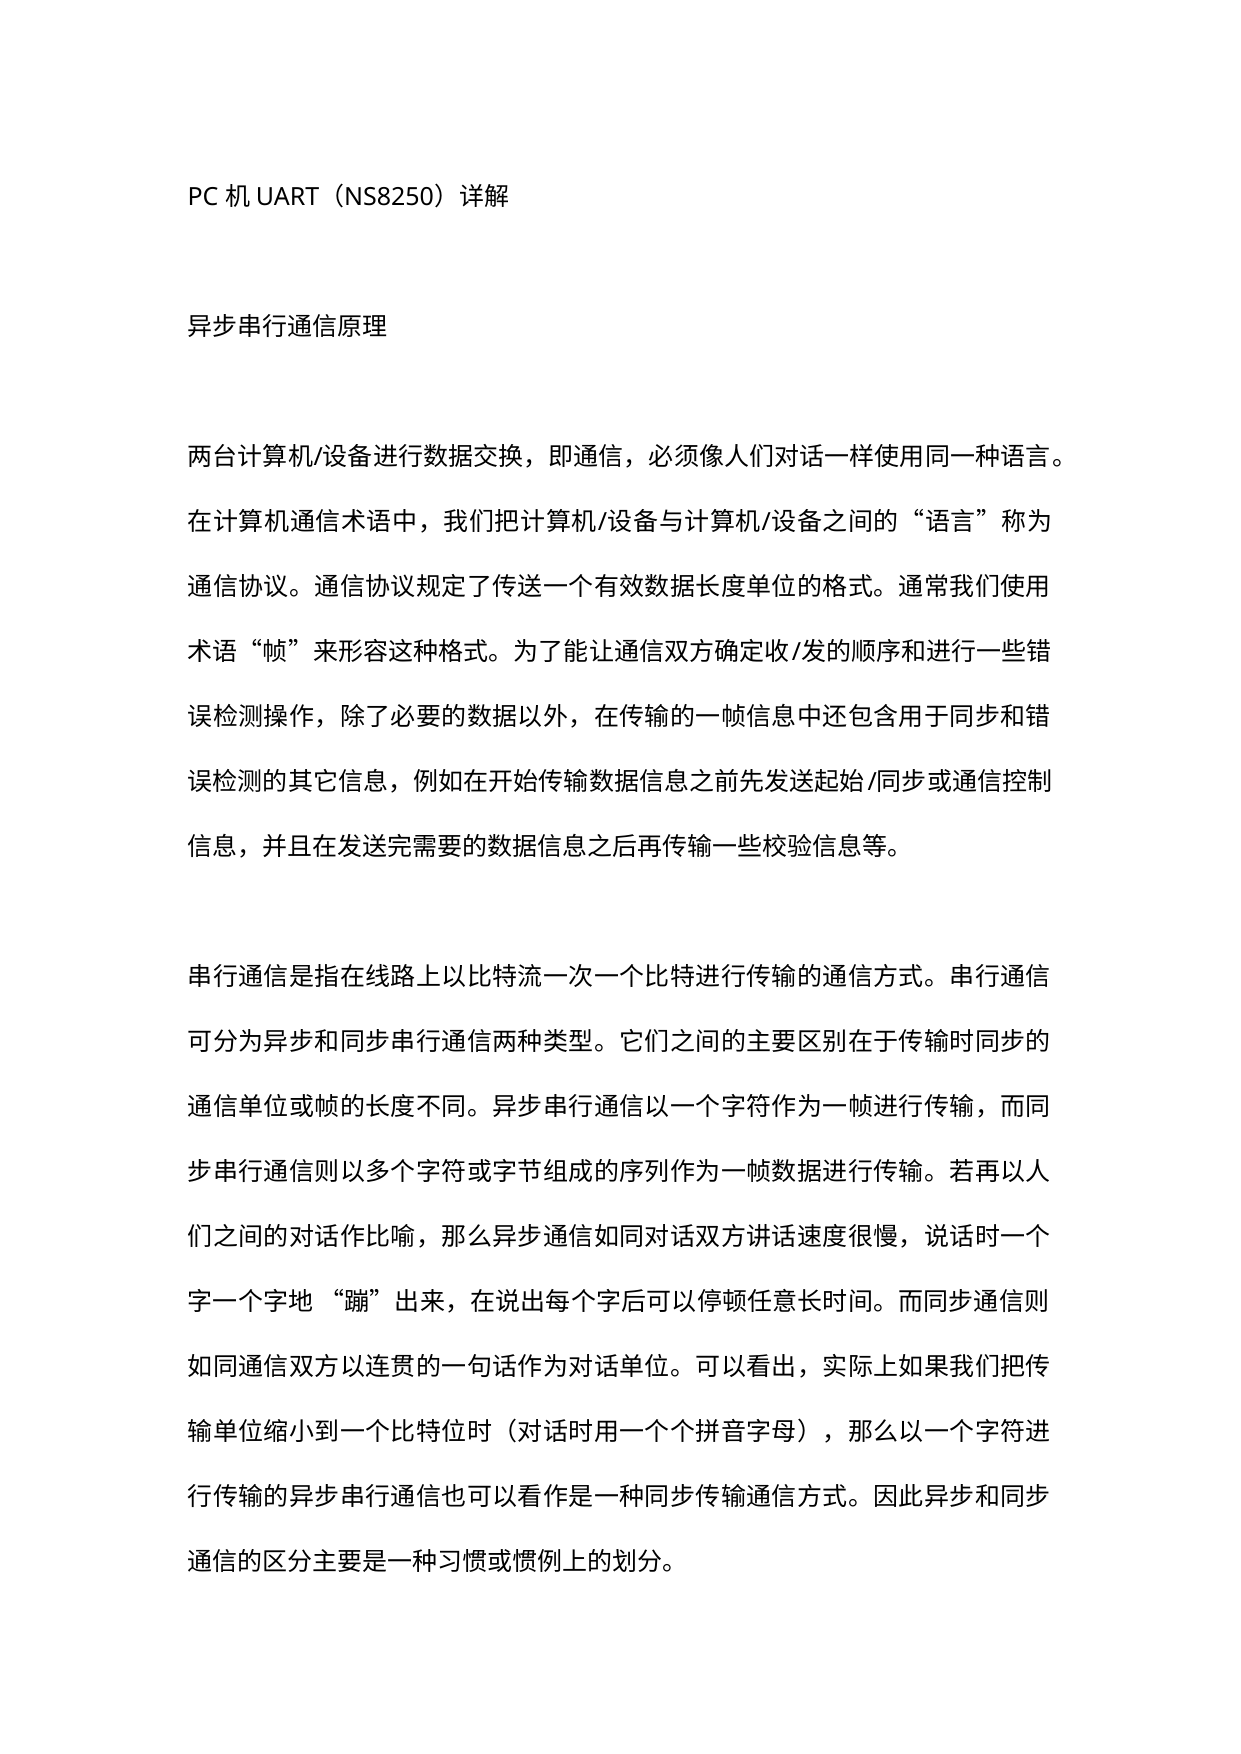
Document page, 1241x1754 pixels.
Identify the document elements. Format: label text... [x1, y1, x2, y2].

text 两台计算机/设备进行数据交换，即通信，必须像人们对话一样使用同一种语言。在计算机通信术语中，我们把计算机/设备与计算机/设备之间的“语言”称为通信协议。通信协议规定了传送一个有效数据长度单位的格式。通常我们使用术语“帧”来形容这种格式。为了能让通信双方确定收/发的顺序和进行一些错误检测操作，除了必要的数据以外，在传输的一帧信息中还包含用于同步和错误检测的其它信息，例如在开始传输数据信息之前先发送起始/同步或通信控制信息，并且在发送完需要的数据信息之后再传输一些校验信息等。 [187, 422, 1053, 877]
text 异步串行通信原理 [187, 292, 1053, 357]
text PC 机 UART（NS8250）详解 [187, 162, 1053, 227]
text 串行通信是指在线路上以比特流一次一个比特进行传输的通信方式。串行通信可分为异步和同步串行通信两种类型。它们之间的主要区别在于传输时同步的通信单位或帧的长度不同。异步串行通信以一个字符作为一帧进行传输，而同步串行通信则以多个字符或字节组成的序列作为一帧数据进行传输。若再以人们之间的对话作比喻，那么异步通信如同对话双方讲话速度很慢，说话时一个字一个字地 “蹦”出来，在说出每个字后可以停顿任意长时间。而同步通信则如同通信双方以连贯的一句话作为对话单位。可以看出，实际上如果我们把传输单位缩小到一个比特位时（对话时用一个个拼音字母），那么以一个字符进行传输的异步串行通信也可以看作是一种同步传输通信方式。因此异步和同步通信的区分主要是一种习惯或惯例上的划分。 [187, 942, 1053, 1592]
